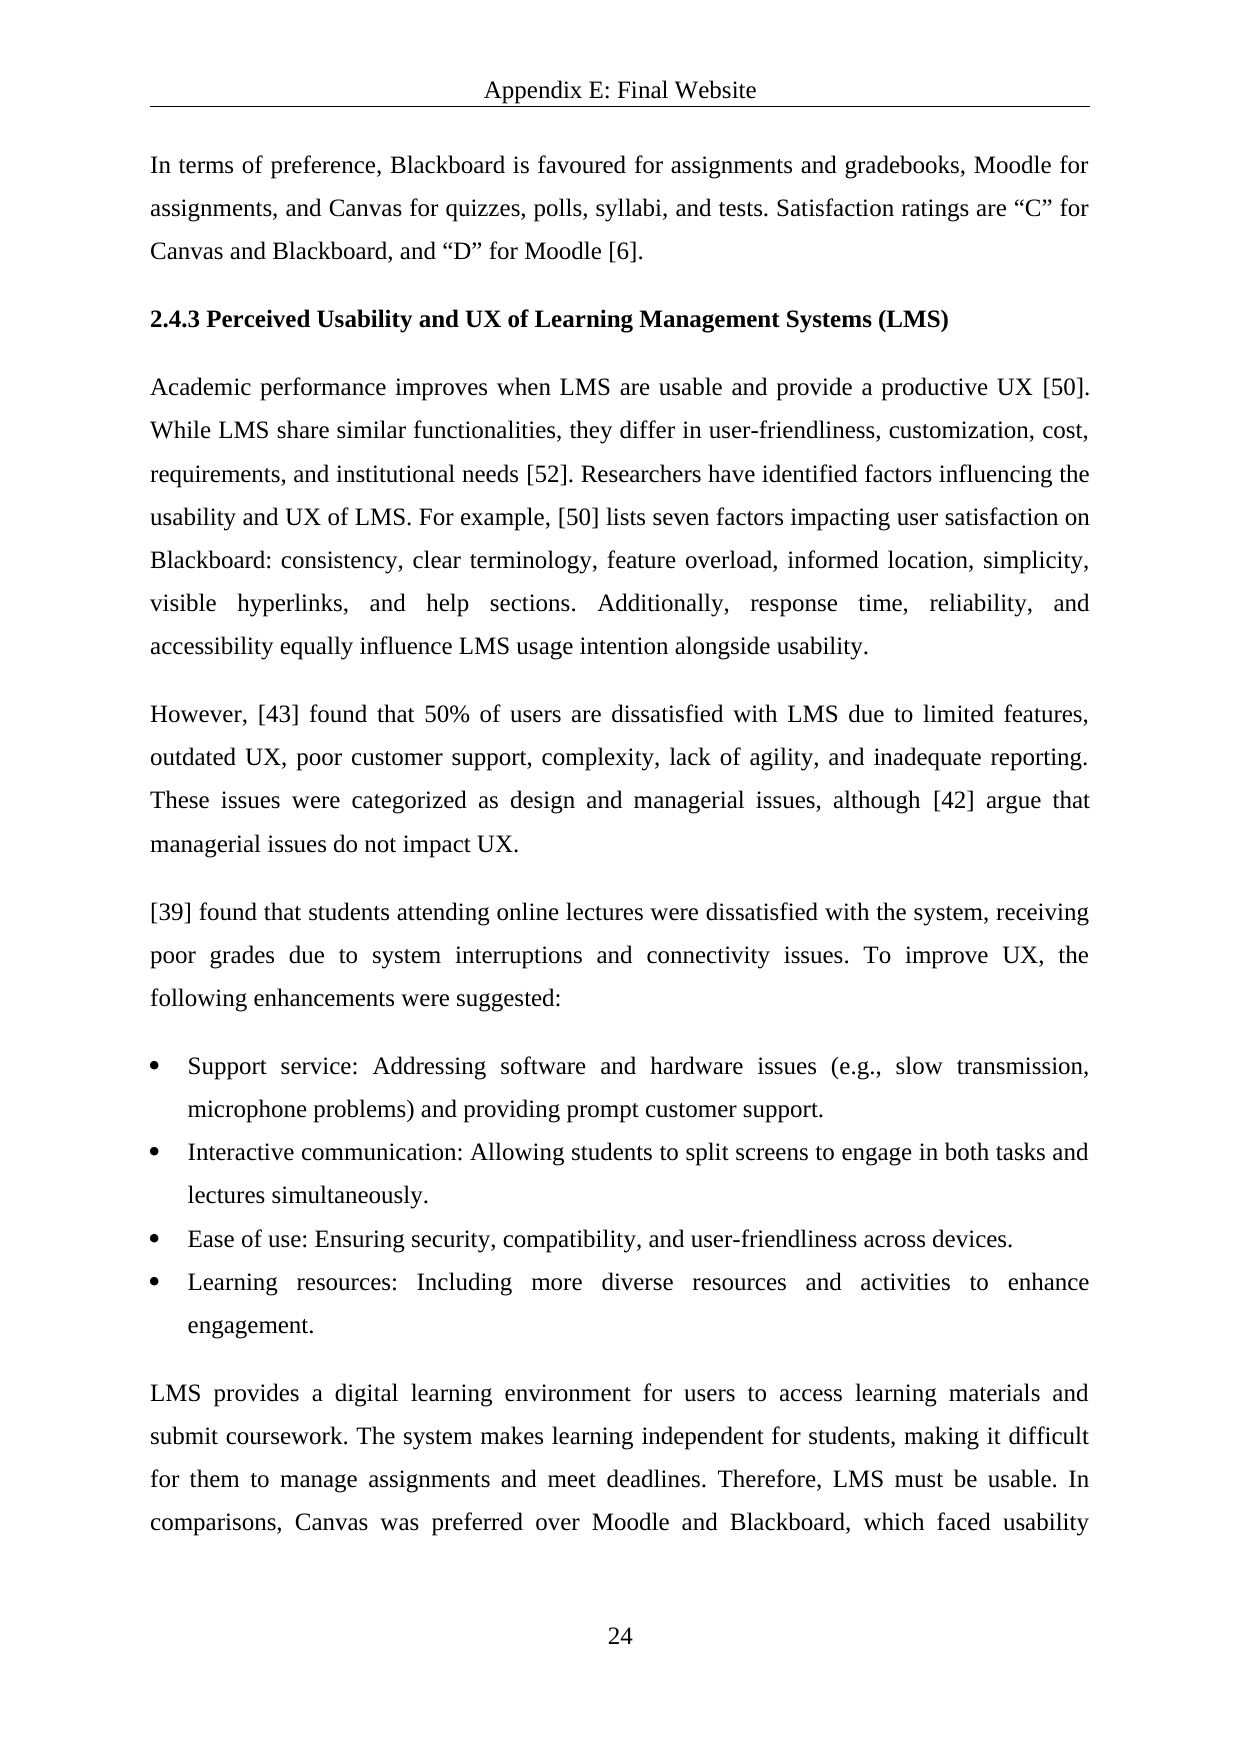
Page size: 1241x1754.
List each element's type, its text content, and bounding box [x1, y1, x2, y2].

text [150, 1378, 1090, 1536]
list Support service: Addressing software and hardware issues (e.g., slow transmission, microphone problems) and providing prompt customer support. [150, 1051, 1090, 1123]
text Academic performance improves when LMS are usable and provide a productive UX . While LMS share similar functionalities, they differ in user-friendliness, customization, cost, requirements, and institutional needs . Researchers have identified factors influencing the usability and UX of LMS. For example, lists seven factors impacting user satisfaction on Blackboard: consistency, clear terminology, feature overload, informed location, simplicity, visible hyperlinks, and help sections. Additionally, response time, reliability, and accessibility equally influence LMS usage intention alongside usability. [150, 372, 1090, 660]
text However, found that 50% of users are dissatisfied with LMS due to limited features, outdated UX, poor customer support, complexity, lack of agility, and inadequate reporting. These issues were categorized as design and managerial issues, although argue that managerial issues do not impact UX. [150, 699, 1090, 857]
subtitle Perceived Usability and UX of Learning Management Systems (LMS) [150, 304, 1090, 333]
text In terms of preference, Blackboard is favoured for assignments and gradebooks, Moodle for assignments, and Canvas for quizzes, polls, syllabi, and tests. Satisfaction ratings are “C” for Canvas and Blackboard, and “D” for Moodle . [150, 150, 1090, 265]
list Learning resources: Including more diverse resources and activities to enhance engagement. [150, 1267, 1090, 1339]
list Ease of use: Ensuring security, compatibility, and user-friendliness across devices. [150, 1224, 1090, 1252]
list Interactive communication: Allowing students to split screens to engage in both tasks and lectures simultaneously. [150, 1137, 1090, 1209]
text found that students attending online lectures were dissatisfied with the system, receiving poor grades due to system interruptions and connectivity issues. To improve UX, the following enhancements were suggested: [150, 897, 1090, 1012]
